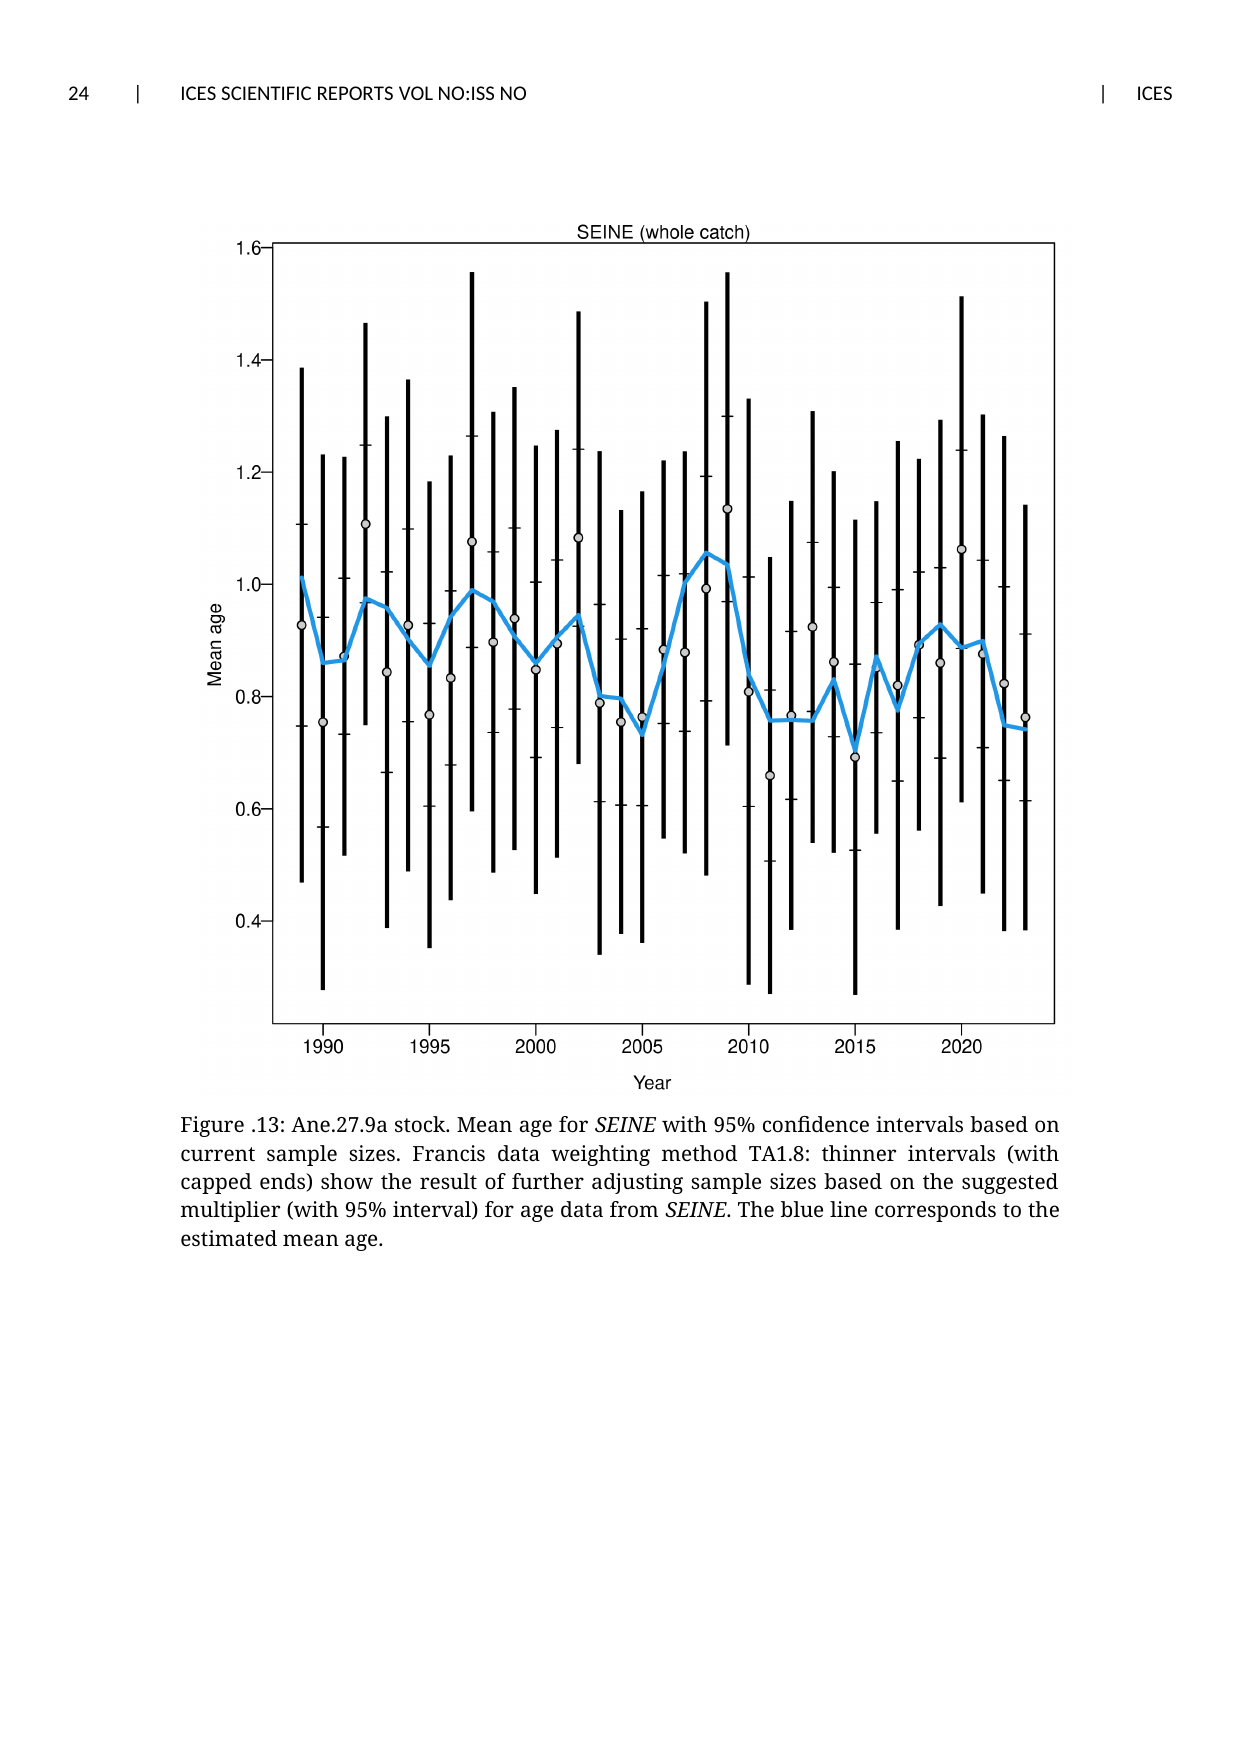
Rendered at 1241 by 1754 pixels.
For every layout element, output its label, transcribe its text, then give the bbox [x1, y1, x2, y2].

text Figure .: Ane.27.9a stock. Mean age for SEINE with 95% confidence intervals based on current sample sizes. Francis data weighting method TA1.8: thinner intervals (with capped ends) show the result of further adjusting sample sizes based on the suggested multiplier (with 95% interval) for age data from SEINE. The blue line corresponds to the estimated mean age. [180, 1110, 1060, 1252]
picture [198, 218, 1079, 1098]
